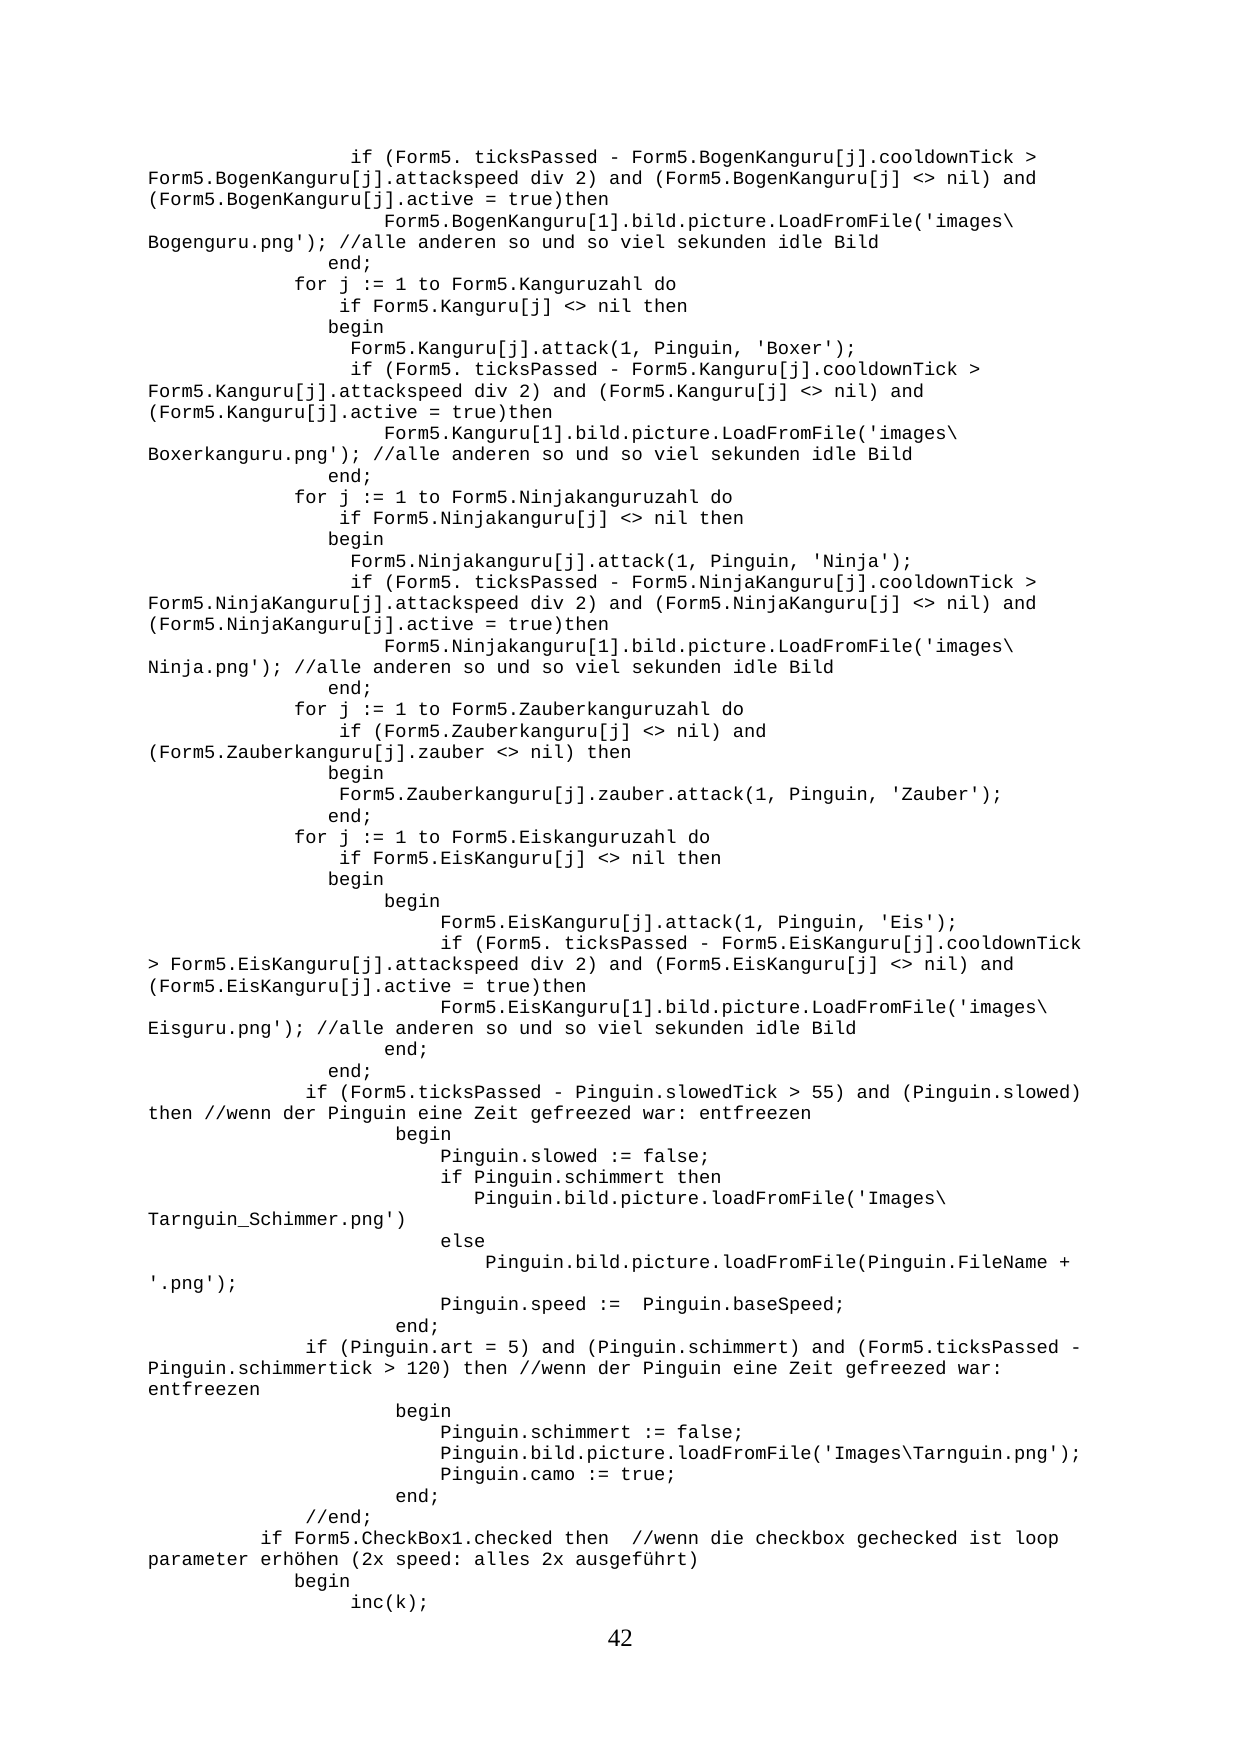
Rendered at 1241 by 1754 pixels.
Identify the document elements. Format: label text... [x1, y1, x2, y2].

text inc(k); [148, 1593, 1093, 1614]
text end; [148, 466, 1093, 488]
text begin [148, 1401, 1093, 1423]
text if (Form5. ticksPassed - Form5.BogenKanguru[j].cooldownTick > Form5.BogenKanguru[j].attackspeed div 2) and (Form5.BogenKanguru[j] <> nil) and (Form5.BogenKanguru[j].active = true)then [148, 148, 1093, 211]
text Pinguin.camo := true; [148, 1465, 1093, 1486]
text end; [148, 1040, 1093, 1061]
text if Form5.Kanguru[j] <> nil then [148, 296, 1093, 318]
text Pinguin.bild.picture.loadFromFile('Images\Tarnguin_Schimmer.png') [148, 1189, 1093, 1231]
text begin [148, 891, 1093, 913]
text for j := 1 to Form5.Zauberkanguruzahl do [148, 700, 1093, 721]
text end; [148, 1486, 1093, 1508]
text if Form5.EisKanguru[j] <> nil then [148, 849, 1093, 870]
text Pinguin.bild.picture.loadFromFile('Images\Tarnguin.png'); [148, 1444, 1093, 1465]
text else [148, 1231, 1093, 1253]
text Pinguin.schimmert := false; [148, 1423, 1093, 1444]
text Form5.EisKanguru[1].bild.picture.LoadFromFile('images\Eisguru.png'); //alle anderen so und so viel sekunden idle Bild [148, 998, 1093, 1040]
text end; [148, 1316, 1093, 1338]
text end; [148, 806, 1093, 828]
text begin [148, 870, 1093, 891]
text Form5.EisKanguru[j].attack(1, Pinguin, 'Eis'); [148, 913, 1093, 934]
text begin [148, 1571, 1093, 1593]
text Form5.Kanguru[j].attack(1, Pinguin, 'Boxer'); [148, 339, 1093, 360]
text begin [148, 530, 1093, 551]
text if Form5.Ninjakanguru[j] <> nil then [148, 509, 1093, 530]
text if (Form5.ticksPassed - Pinguin.slowedTick > 55) and (Pinguin.slowed) then //wenn der Pinguin eine Zeit gefreezed war: entfreezen [148, 1083, 1093, 1125]
text if (Form5.Zauberkanguru[j] <> nil) and (Form5.Zauberkanguru[j].zauber <> nil) then [148, 721, 1093, 764]
text if (Form5. ticksPassed - Form5.NinjaKanguru[j].cooldownTick > Form5.NinjaKanguru[j].attackspeed div 2) and (Form5.NinjaKanguru[j] <> nil) and (Form5.NinjaKanguru[j].active = true)then [148, 573, 1093, 636]
text Form5.BogenKanguru[1].bild.picture.LoadFromFile('images\Bogenguru.png'); //alle anderen so und so viel sekunden idle Bild [148, 211, 1093, 254]
text if (Form5. ticksPassed - Form5.Kanguru[j].cooldownTick > Form5.Kanguru[j].attackspeed div 2) and (Form5.Kanguru[j] <> nil) and (Form5.Kanguru[j].active = true)then [148, 360, 1093, 424]
text if Form5.CheckBox1.checked then //wenn die checkbox gechecked ist loop parameter erhöhen (2x speed: alles 2x ausgeführt) [148, 1529, 1093, 1571]
text end; [148, 679, 1093, 700]
text end; [148, 1061, 1093, 1083]
text Form5.Zauberkanguru[j].zauber.attack(1, Pinguin, 'Zauber'); [148, 785, 1093, 806]
text Pinguin.bild.picture.loadFromFile(Pinguin.FileName + '.png'); [148, 1253, 1093, 1295]
text for j := 1 to Form5.Eiskanguruzahl do [148, 828, 1093, 849]
text for j := 1 to Form5.Ninjakanguruzahl do [148, 488, 1093, 509]
text for j := 1 to Form5.Kanguruzahl do [148, 275, 1093, 296]
text if (Pinguin.art = 5) and (Pinguin.schimmert) and (Form5.ticksPassed - Pinguin.schimmertick > 120) then //wenn der Pinguin eine Zeit gefreezed war: entfreezen [148, 1338, 1093, 1401]
text begin [148, 1125, 1093, 1146]
text if Pinguin.schimmert then [148, 1168, 1093, 1189]
text Form5.Kanguru[1].bild.picture.LoadFromFile('images\Boxerkanguru.png'); //alle anderen so und so viel sekunden idle Bild [148, 424, 1093, 466]
text Form5.Ninjakanguru[j].attack(1, Pinguin, 'Ninja'); [148, 551, 1093, 573]
text begin [148, 764, 1093, 785]
text Form5.Ninjakanguru[1].bild.picture.LoadFromFile('images\Ninja.png'); //alle anderen so und so viel sekunden idle Bild [148, 636, 1093, 679]
text Pinguin.speed := Pinguin.baseSpeed; [148, 1295, 1093, 1316]
text begin [148, 318, 1093, 339]
text if (Form5. ticksPassed - Form5.EisKanguru[j].cooldownTick > Form5.EisKanguru[j].attackspeed div 2) and (Form5.EisKanguru[j] <> nil) and (Form5.EisKanguru[j].active = true)then [148, 934, 1093, 998]
text //end; [148, 1508, 1093, 1529]
text end; [148, 254, 1093, 275]
text Pinguin.slowed := false; [148, 1146, 1093, 1168]
